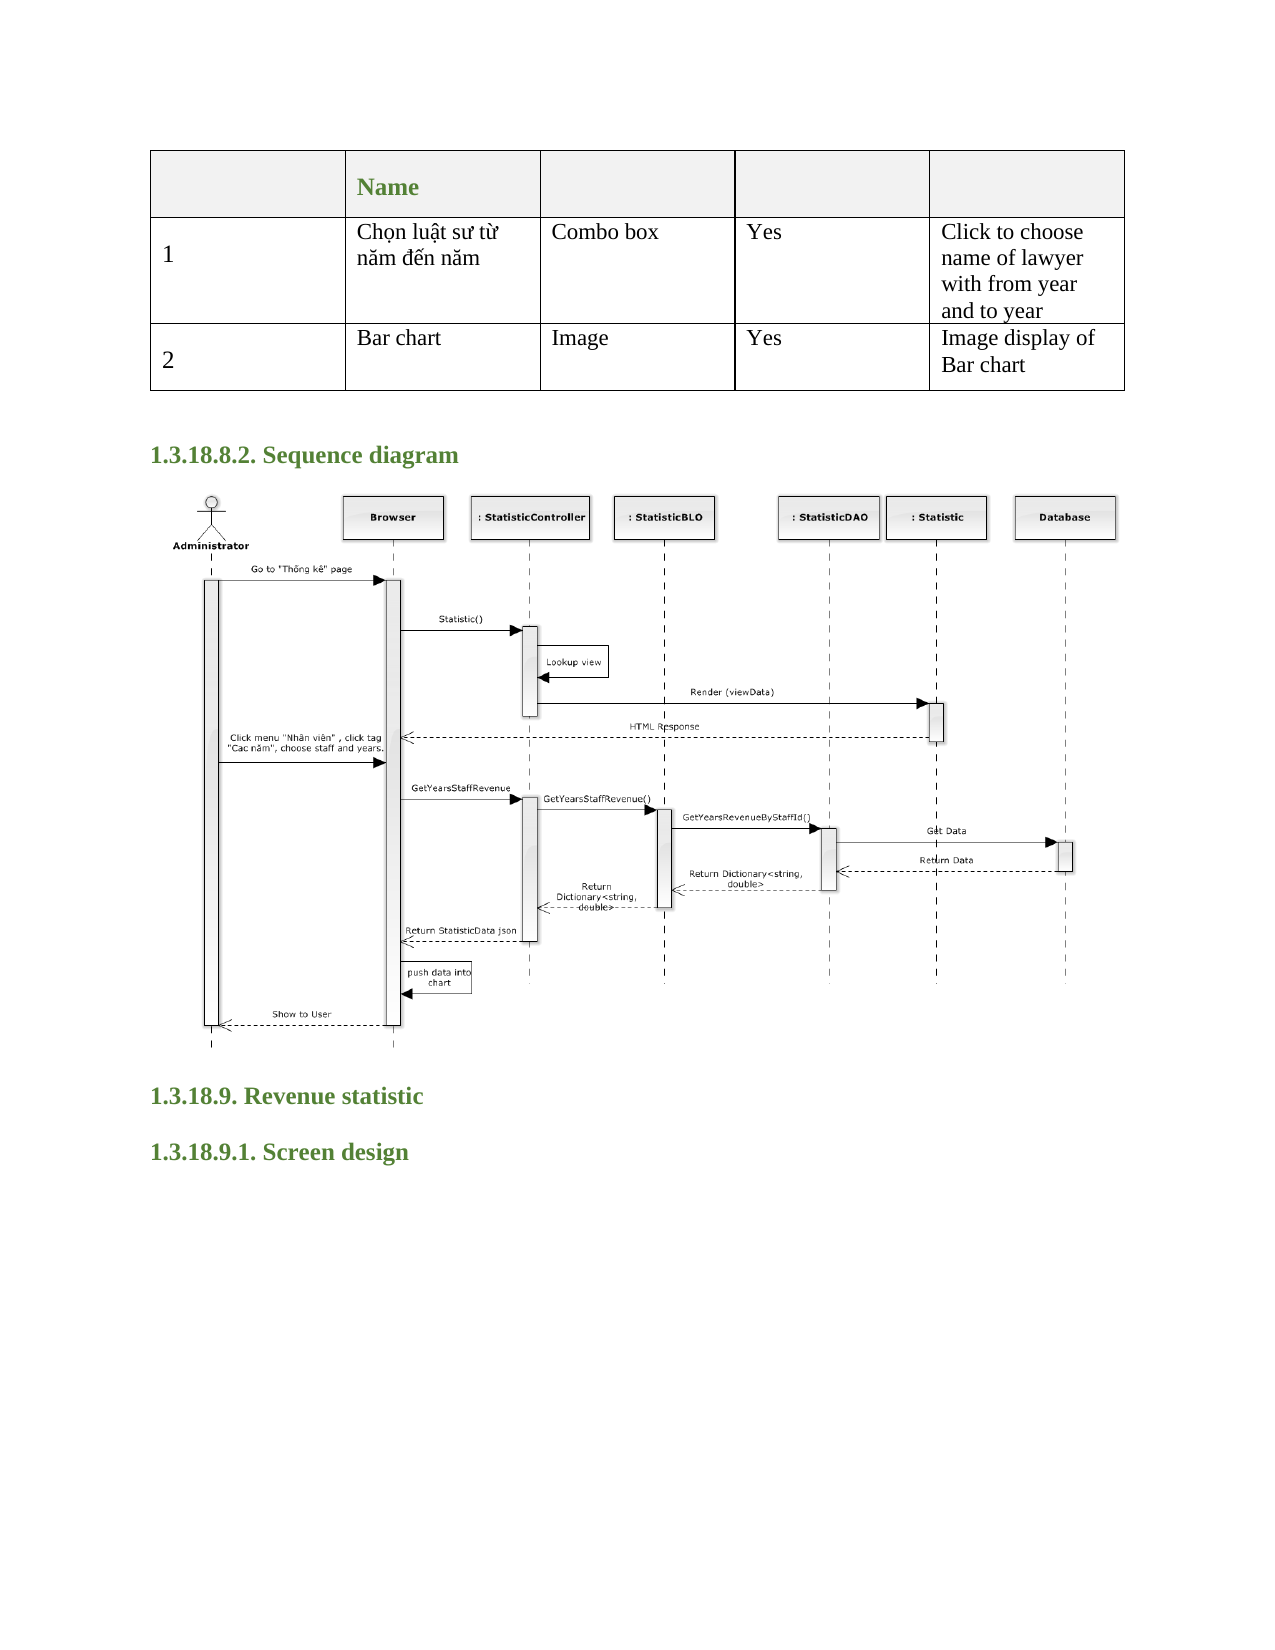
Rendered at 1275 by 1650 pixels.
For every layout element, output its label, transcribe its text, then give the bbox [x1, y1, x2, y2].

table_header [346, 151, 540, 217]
subtitle Sequence diagram [150, 440, 1125, 469]
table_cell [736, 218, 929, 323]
subtitle Screen design [150, 1137, 1125, 1166]
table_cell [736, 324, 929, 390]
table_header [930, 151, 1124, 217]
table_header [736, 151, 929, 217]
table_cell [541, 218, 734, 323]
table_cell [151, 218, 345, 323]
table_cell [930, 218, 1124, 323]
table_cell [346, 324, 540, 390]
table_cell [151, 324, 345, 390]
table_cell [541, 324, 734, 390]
picture [150, 485, 1125, 1059]
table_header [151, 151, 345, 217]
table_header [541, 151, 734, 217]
subtitle Revenue statistic [150, 1081, 1125, 1110]
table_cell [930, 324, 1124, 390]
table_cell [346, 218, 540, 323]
